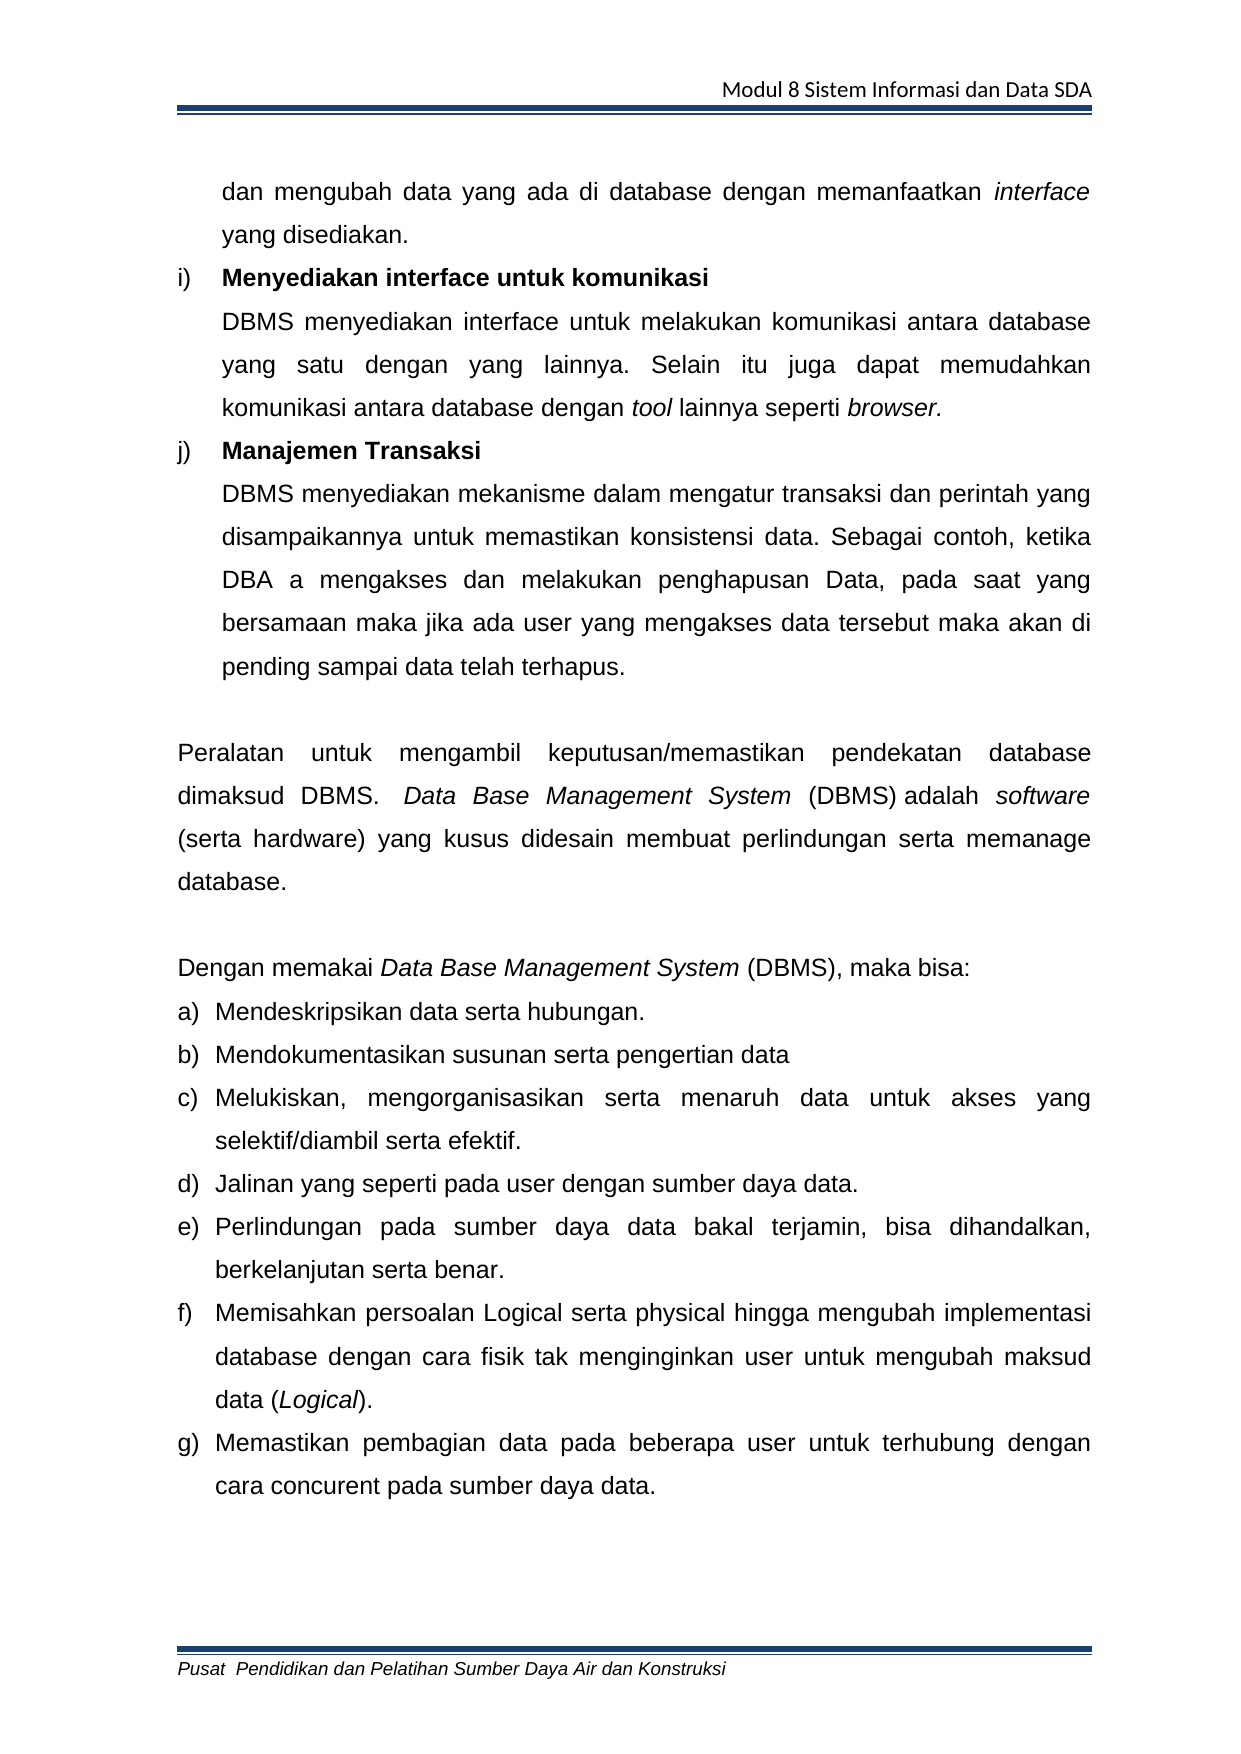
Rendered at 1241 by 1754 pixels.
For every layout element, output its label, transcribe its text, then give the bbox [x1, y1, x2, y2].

list Menyediakan interface untuk komunikasi [177, 263, 1092, 292]
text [222, 177, 1092, 249]
list Melukiskan, mengorganisasikan serta menaruh data untuk akses yang selektif/diambil serta efektif. [177, 1083, 1092, 1155]
list Jalinan yang seperti pada user dengan sumber daya data. [177, 1169, 1092, 1198]
list Perlindungan pada sumber daya data bakal terjamin, bisa dihandalkan, berkelanjutan serta benar. [177, 1212, 1092, 1284]
text DBMS menyediakan mekanisme dalam mengatur transaksi dan perintah yang disampaikannya untuk memastikan konsistensi data. Sebagai contoh, ketika DBA a mengakses dan melakukan penghapusan Data, pada saat yang bersamaan maka jika ada user yang mengakses data tersebut maka akan di pending sampai data telah terhapus. [222, 479, 1092, 680]
list Mendeskripsikan data serta hubungan. [177, 997, 1092, 1025]
text DBMS menyediakan interface untuk melakukan komunikasi antara database yang satu dengan yang lainnya. Selain itu juga dapat memudahkan komunikasi antara database dengan tool lainnya seperti browser. [222, 307, 1092, 422]
list Mendokumentasikan susunan serta pengertian data [177, 1040, 1092, 1068]
list Memisahkan persoalan Logical serta physical hingga mengubah implementasi database dengan cara fisik tak menginginkan user untuk mengubah maksud data (Logical). [177, 1298, 1092, 1413]
text Dengan memakai Data Base Management System (DBMS), maka bisa: [177, 953, 1092, 982]
list Manajemen Transaksi [177, 436, 1092, 465]
list Memastikan pembagian data pada beberapa user untuk terhubung dengan cara concurent pada sumber daya data. [177, 1428, 1092, 1500]
text Peralatan untuk mengambil keputusan/memastikan pendekatan database dimaksud DBMS. Data Base Management System (DBMS) adalah software (serta hardware) yang kusus didesain membuat perlindungan serta memanage database. [177, 738, 1092, 896]
